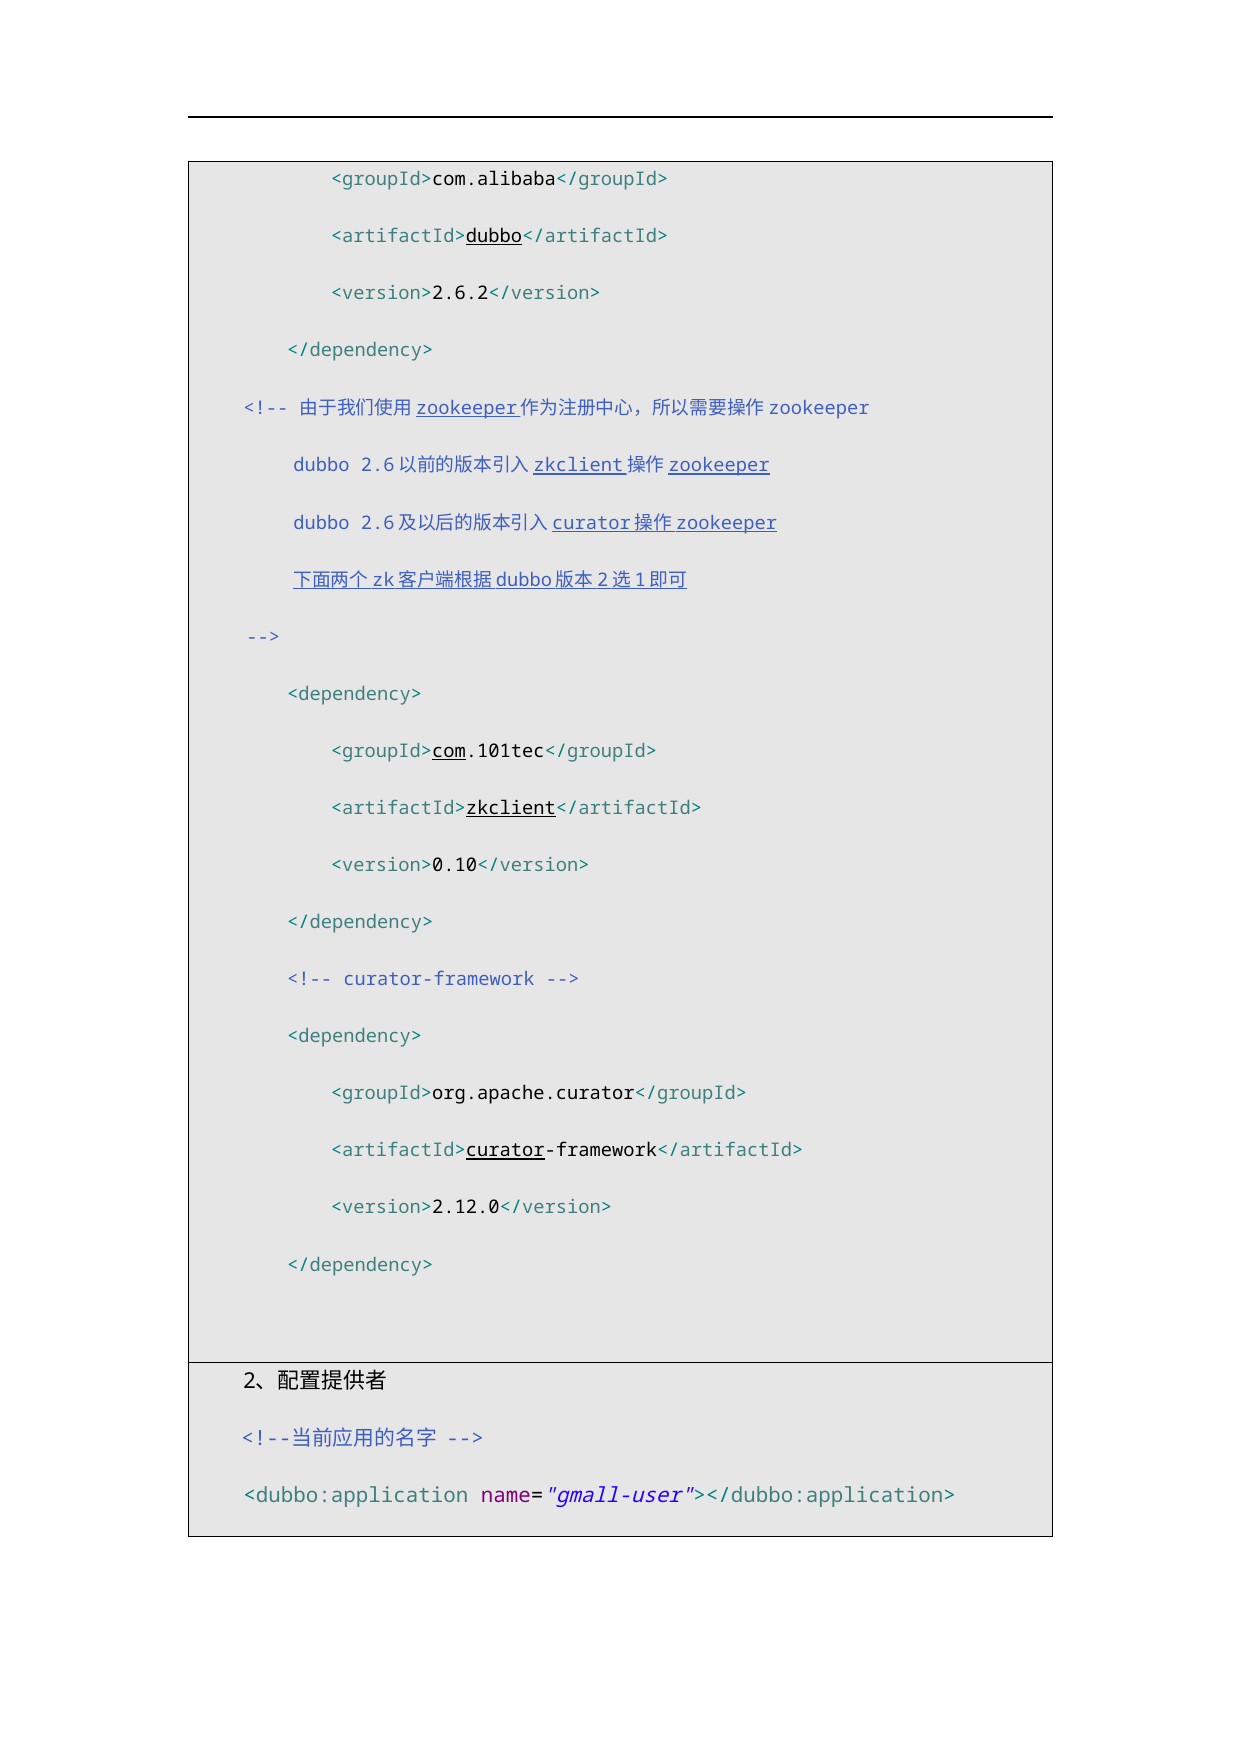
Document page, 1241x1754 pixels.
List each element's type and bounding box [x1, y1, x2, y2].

table_header [189, 162, 1052, 1362]
table_cell [189, 1363, 1052, 1536]
